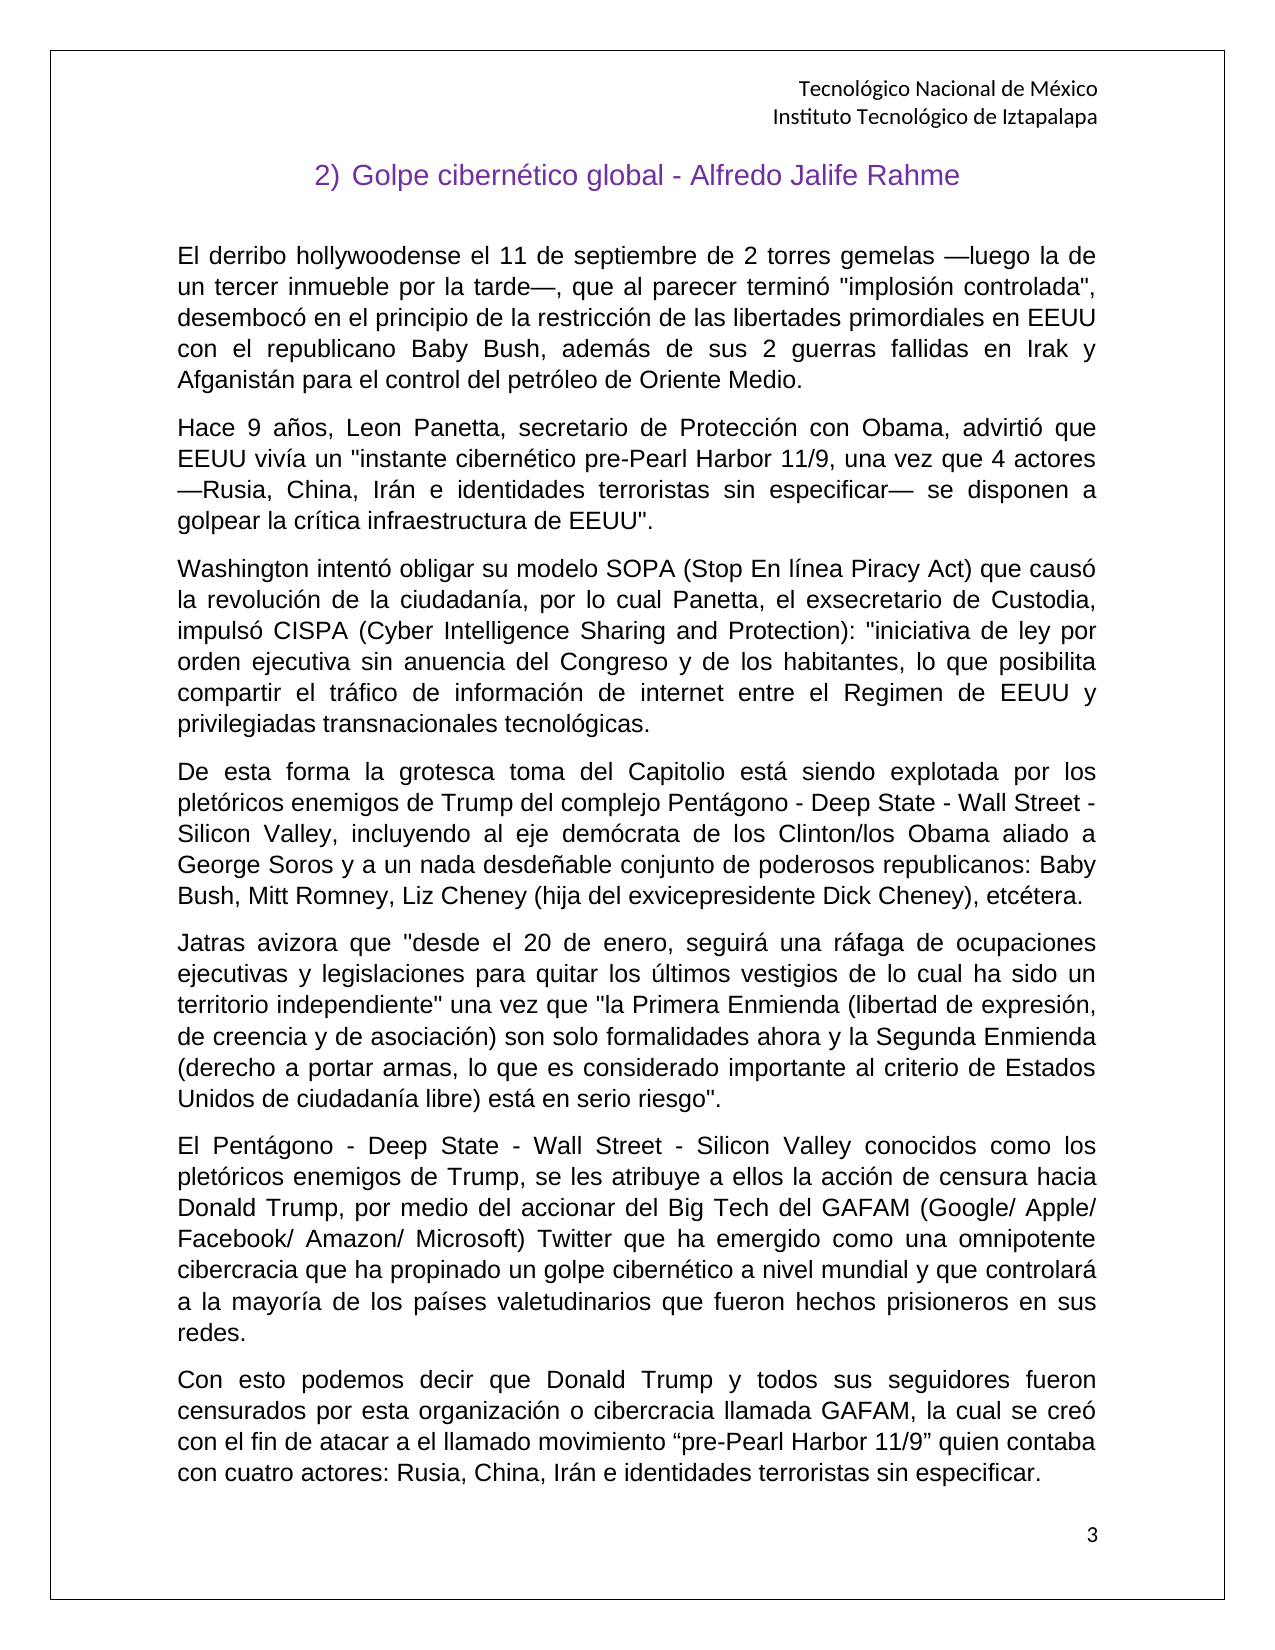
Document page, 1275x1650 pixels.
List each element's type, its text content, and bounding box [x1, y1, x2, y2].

subtitle Golpe cibernético global - Alfredo Jalife Rahme [177, 158, 1098, 191]
text Washington intentó obligar su modelo SOPA (Stop En línea Piracy Act) que causó la revolución de la ciudadanía, por lo cual Panetta, el exsecretario de Custodia, impulsó CISPA (Cyber Intelligence Sharing and Protection): "iniciativa de ley por orden ejecutiva sin anuencia del Congreso y de los habitantes, lo que posibilita compartir el tráfico de información de internet entre el Regimen de EEUU y privilegiadas transnacionales tecnológicas. [177, 553, 1098, 737]
text El derribo hollywoodense el 11 de septiembre de 2 torres gemelas —luego la de un tercer inmueble por la tarde—, que al parecer terminó "implosión controlada", desembocó en el principio de la restricción de las libertades primordiales en EEUU con el republicano Baby Bush, además de sus 2 guerras fallidas en Irak y Afganistán para el control del petróleo de Oriente Medio. [177, 241, 1098, 394]
text Hace 9 años, Leon Panetta, secretario de Protección con Obama, advirtió que EEUU vivía un "instante cibernético pre-Pearl Harbor 11/9, una vez que 4 actores —Rusia, China, Irán e identidades terroristas sin especificar— se disponen a golpear la crítica infraestructura de EEUU". [177, 413, 1098, 534]
text De esta forma la grotesca toma del Capitolio está siendo explotada por los pletóricos enemigos de Trump del complejo Pentágono - Deep State - Wall Street - Silicon Valley, incluyendo al eje demócrata de los Clinton/los Obama aliado a George Soros y a un nada desdeñable conjunto de poderosos republicanos: Baby Bush, Mitt Romney, Liz Cheney (hija del exvicepresidente Dick Cheney), etcétera. [177, 756, 1098, 909]
text Con esto podemos decir que Donald Trump y todos sus seguidores fueron censurados por esta organización o cibercracia llamada GAFAM, la cual se creó con el fin de atacar a el llamado movimiento “pre-Pearl Harbor 11/9” quien contaba con cuatro actores: Rusia, China, Irán e identidades terroristas sin especificar. [177, 1365, 1098, 1487]
text El Pentágono - Deep State - Wall Street - Silicon Valley conocidos como los pletóricos enemigos de Trump, se les atribuye a ellos la acción de censura hacia Donald Trump, por medio del accionar del Big Tech del GAFAM (Google/ Apple/ Facebook/ Amazon/ Microsoft) Twitter que ha emergido como una omnipotente cibercracia que ha propinado un golpe cibernético a nivel mundial y que controlará a la mayoría de los países valetudinarios que fueron hechos prisioneros en sus redes. [177, 1131, 1098, 1346]
text Jatras avizora que "desde el 20 de enero, seguirá una ráfaga de ocupaciones ejecutivas y legislaciones para quitar los últimos vestigios de lo cual ha sido un territorio independiente" una vez que "la Primera Enmienda (libertad de expresión, de creencia y de asociación) son solo formalidades ahora y la Segunda Enmienda (derecho a portar armas, lo que es considerado importante al criterio de Estados Unidos de ciudadanía libre) está en serio riesgo". [177, 928, 1098, 1112]
